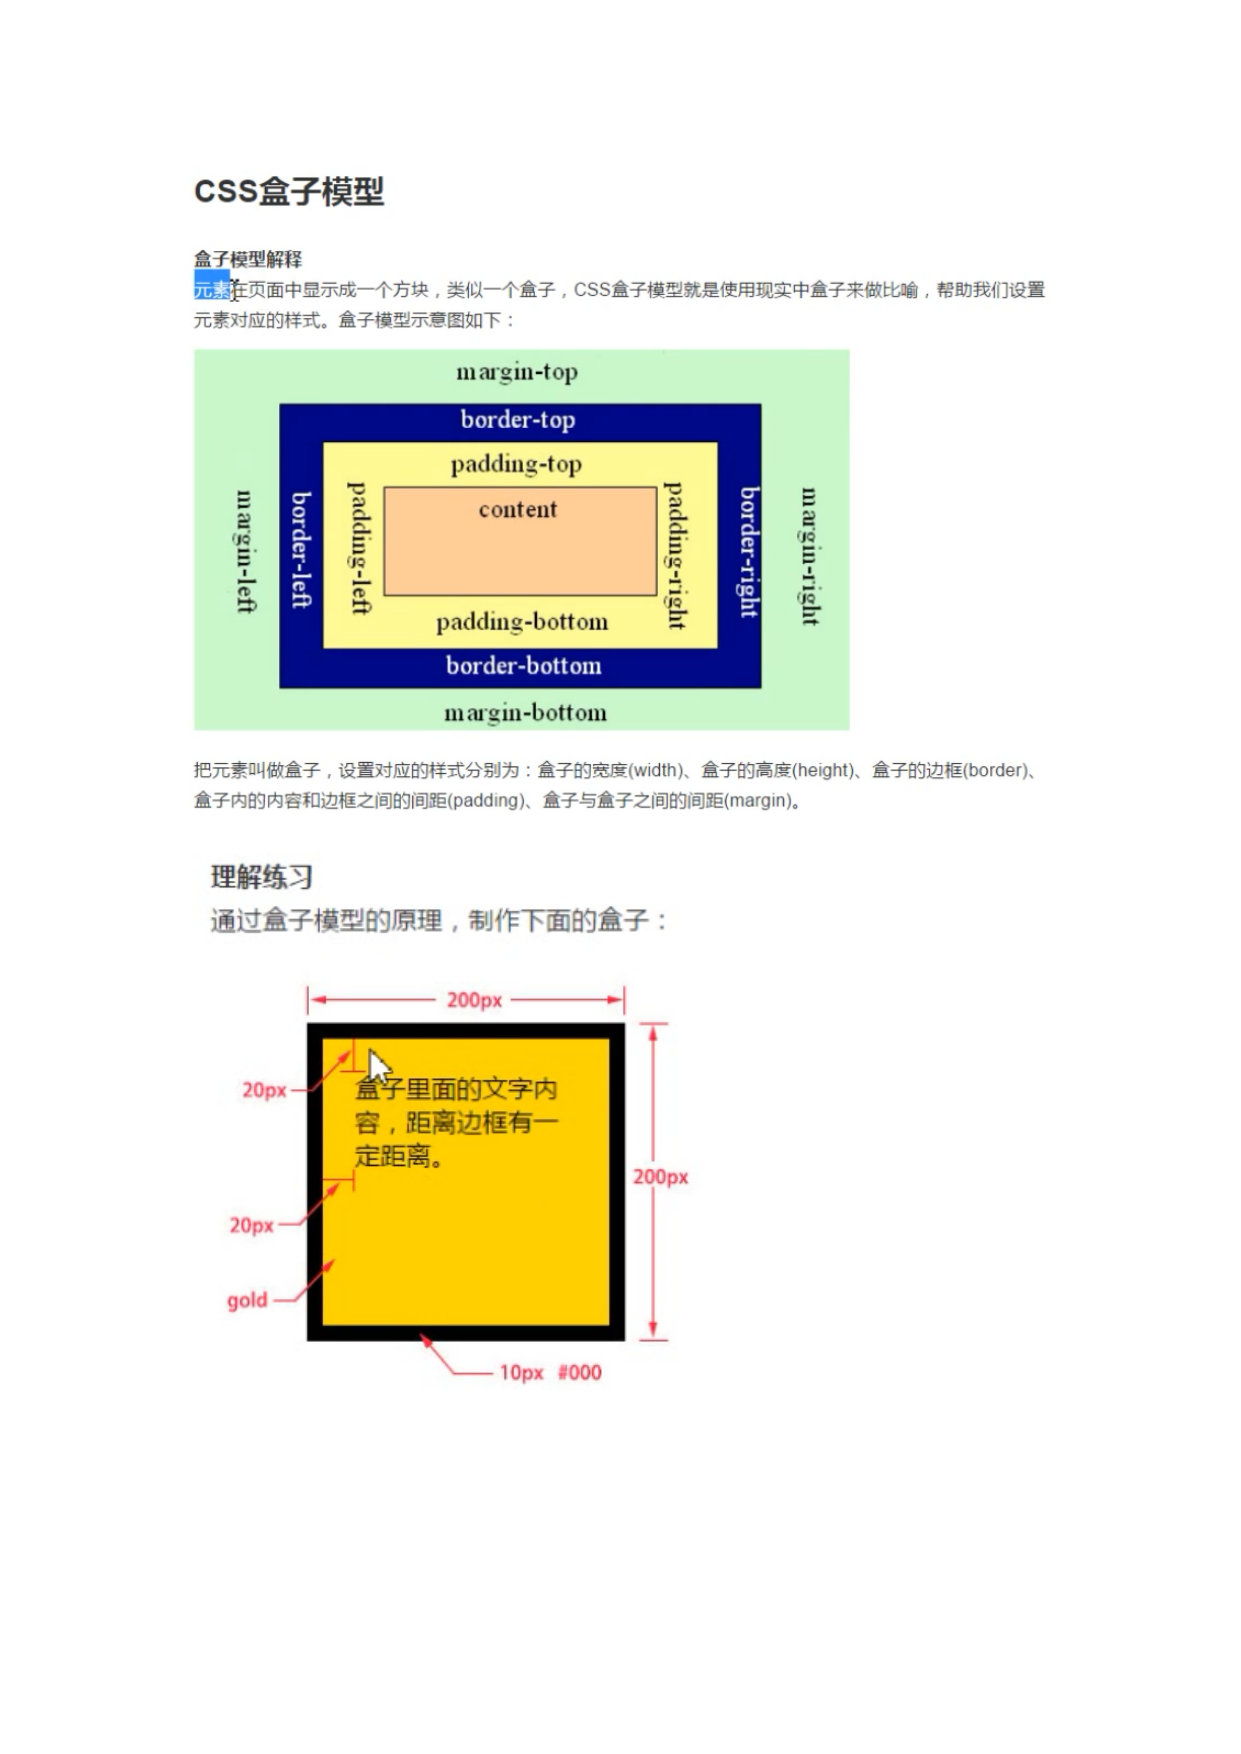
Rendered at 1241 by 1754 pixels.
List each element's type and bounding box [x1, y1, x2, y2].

picture [187, 162, 1053, 829]
picture [187, 844, 719, 1395]
